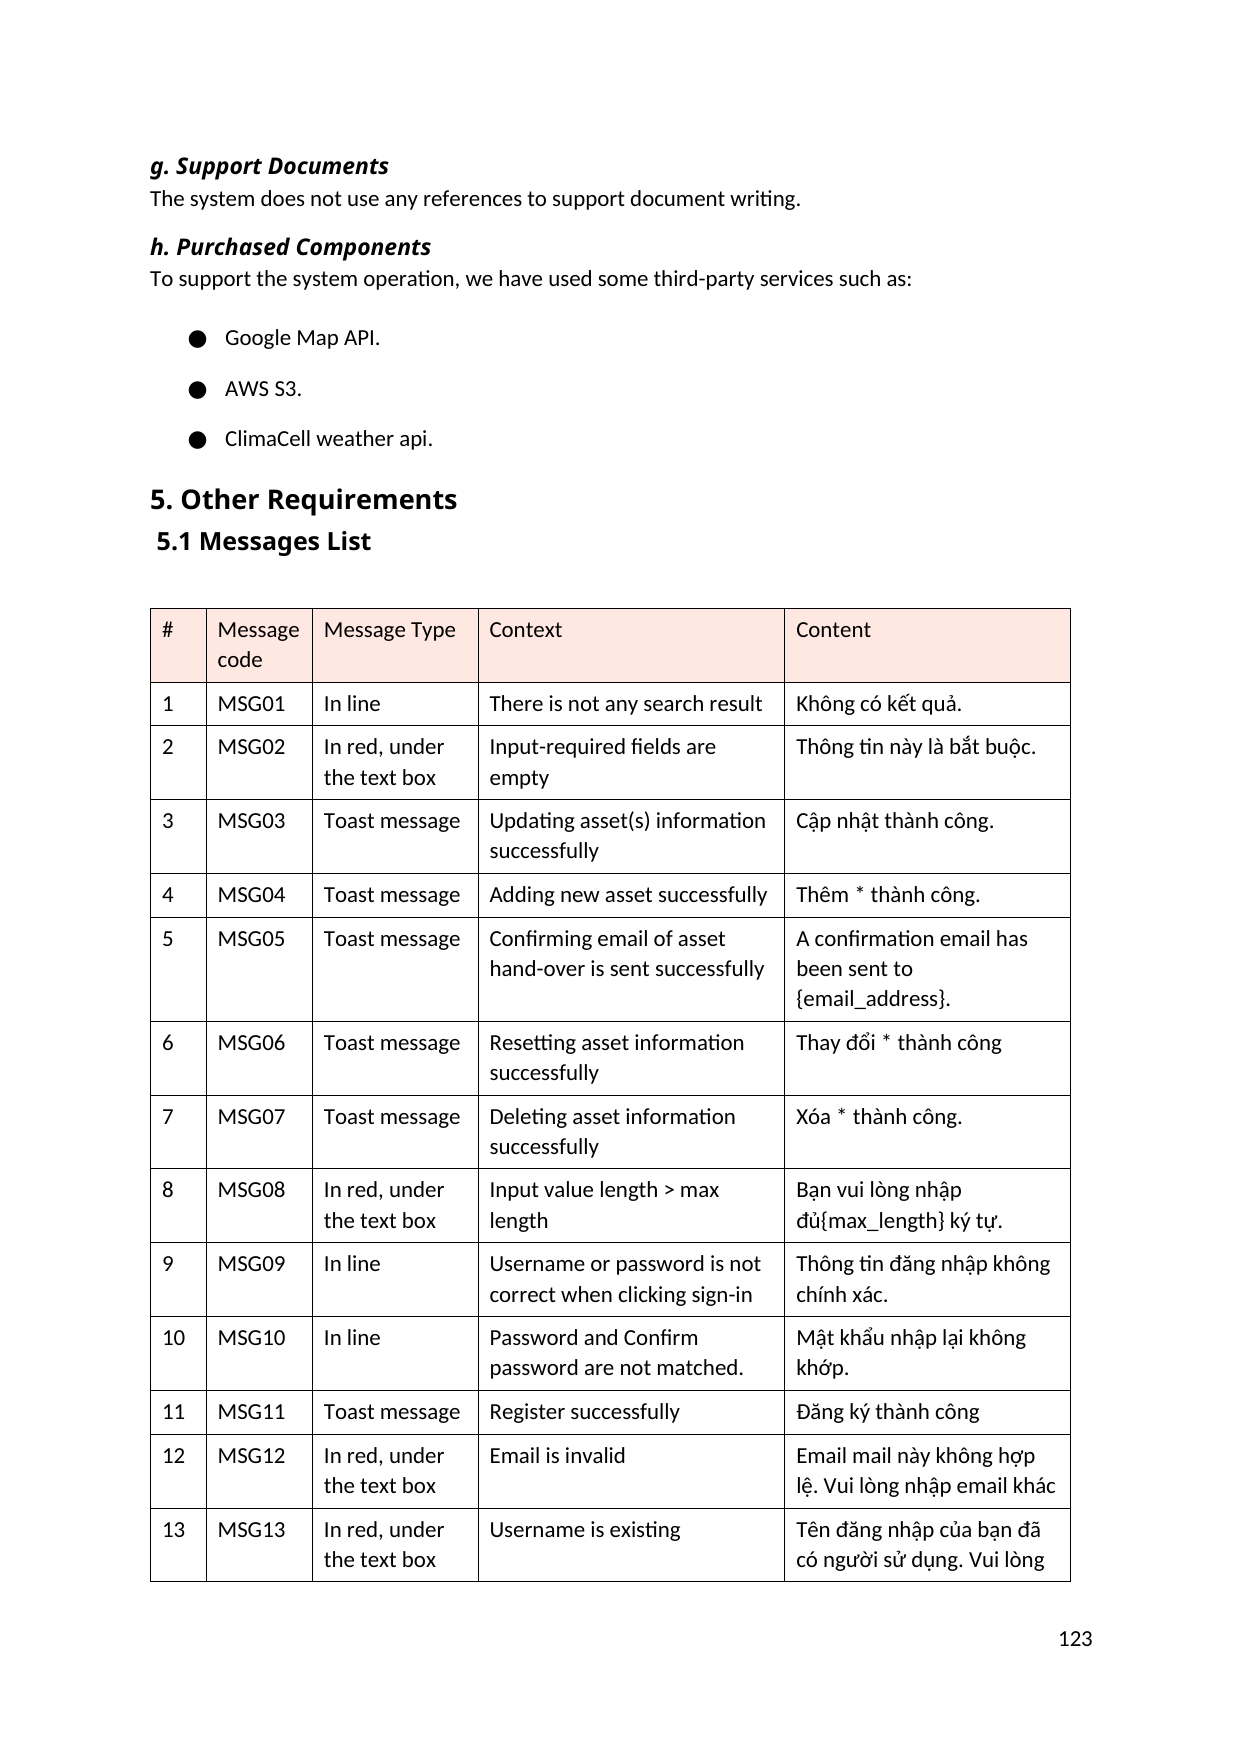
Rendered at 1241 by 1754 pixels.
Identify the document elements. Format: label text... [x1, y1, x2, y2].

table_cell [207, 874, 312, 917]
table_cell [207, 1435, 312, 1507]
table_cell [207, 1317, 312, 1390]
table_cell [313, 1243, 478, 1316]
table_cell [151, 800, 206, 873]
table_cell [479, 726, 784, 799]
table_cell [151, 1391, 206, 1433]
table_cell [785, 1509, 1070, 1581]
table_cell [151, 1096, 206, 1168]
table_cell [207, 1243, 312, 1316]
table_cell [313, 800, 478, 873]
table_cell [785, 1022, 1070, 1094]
subtitle g. Support Documents [150, 150, 1093, 181]
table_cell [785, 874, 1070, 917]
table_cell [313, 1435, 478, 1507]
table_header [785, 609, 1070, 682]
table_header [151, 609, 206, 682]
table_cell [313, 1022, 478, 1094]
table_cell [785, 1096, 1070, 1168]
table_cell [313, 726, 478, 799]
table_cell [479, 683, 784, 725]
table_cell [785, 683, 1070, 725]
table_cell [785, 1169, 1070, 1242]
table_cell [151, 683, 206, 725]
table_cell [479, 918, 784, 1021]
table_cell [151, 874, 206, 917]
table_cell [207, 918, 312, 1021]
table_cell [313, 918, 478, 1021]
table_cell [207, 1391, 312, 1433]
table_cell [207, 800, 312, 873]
list Google Map API. [187, 311, 1093, 358]
list ClimaCell weather api. [187, 413, 1093, 460]
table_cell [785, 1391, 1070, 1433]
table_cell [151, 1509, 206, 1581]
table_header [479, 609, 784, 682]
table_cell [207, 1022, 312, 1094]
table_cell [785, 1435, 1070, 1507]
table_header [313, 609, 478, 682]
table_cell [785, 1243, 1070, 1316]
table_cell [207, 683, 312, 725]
subtitle 5.1 Messages List [150, 524, 1093, 558]
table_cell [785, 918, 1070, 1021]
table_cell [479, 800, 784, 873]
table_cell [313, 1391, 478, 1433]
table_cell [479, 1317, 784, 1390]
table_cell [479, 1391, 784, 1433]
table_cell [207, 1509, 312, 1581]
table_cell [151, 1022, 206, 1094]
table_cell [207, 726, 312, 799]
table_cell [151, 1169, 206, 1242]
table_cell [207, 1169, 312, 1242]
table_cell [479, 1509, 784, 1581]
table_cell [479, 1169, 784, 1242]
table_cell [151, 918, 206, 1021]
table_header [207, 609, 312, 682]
text To support the system operation, we have used some third-party services such as: [150, 264, 1093, 292]
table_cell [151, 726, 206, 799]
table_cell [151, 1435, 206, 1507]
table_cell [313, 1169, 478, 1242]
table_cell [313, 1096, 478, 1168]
subtitle 5. Other Requirements [150, 480, 1093, 517]
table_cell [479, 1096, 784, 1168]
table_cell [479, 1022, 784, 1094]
subtitle h. Purchased Components [150, 231, 1093, 262]
text The system does not use any references to support document writing. [150, 184, 1093, 212]
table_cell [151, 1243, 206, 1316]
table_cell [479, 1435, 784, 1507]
list AWS S3. [187, 362, 1093, 409]
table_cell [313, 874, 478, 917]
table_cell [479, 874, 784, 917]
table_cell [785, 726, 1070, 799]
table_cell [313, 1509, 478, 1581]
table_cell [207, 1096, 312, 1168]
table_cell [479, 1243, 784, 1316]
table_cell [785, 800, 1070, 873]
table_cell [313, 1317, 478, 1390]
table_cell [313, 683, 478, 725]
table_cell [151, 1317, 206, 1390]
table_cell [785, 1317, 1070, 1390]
